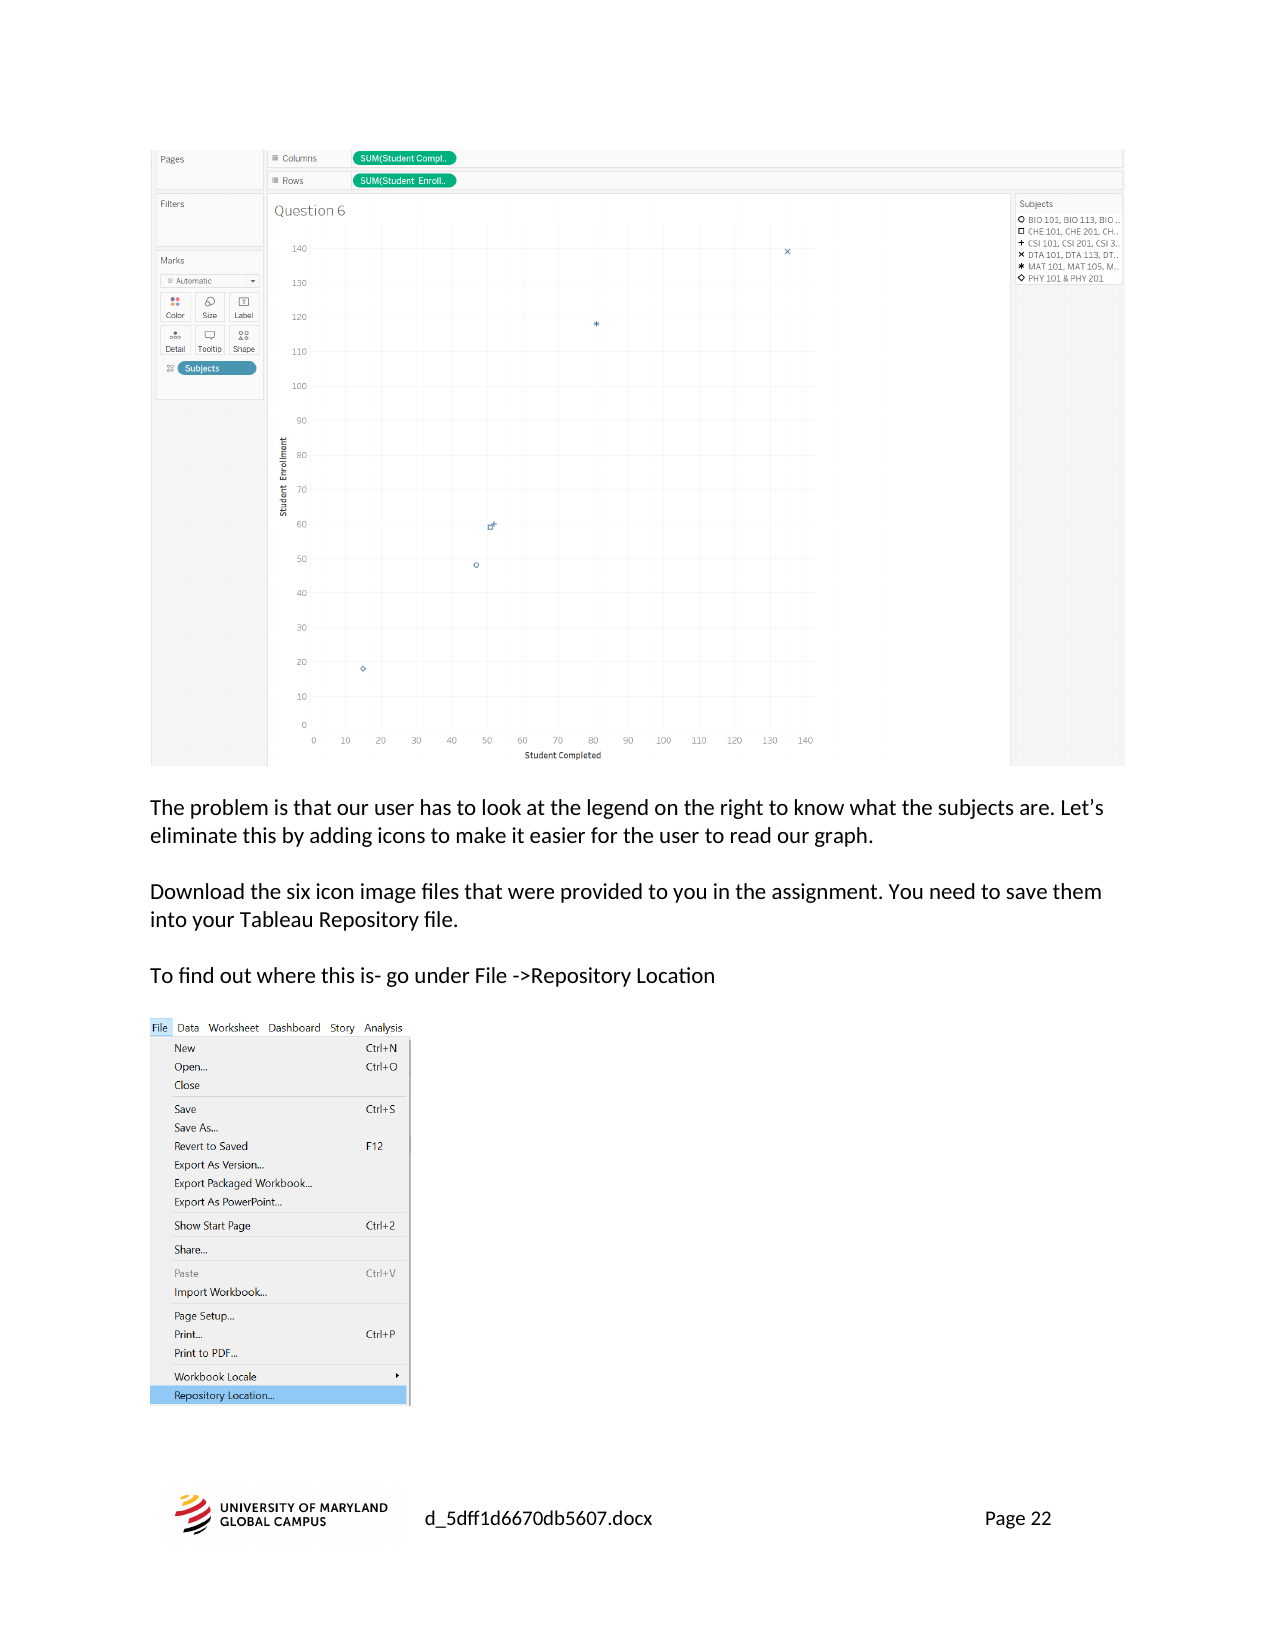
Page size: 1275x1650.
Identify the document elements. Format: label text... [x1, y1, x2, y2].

picture [150, 150, 1125, 766]
text To find out where this is- go under File ->Repository Location [150, 961, 1125, 989]
picture [161, 1486, 402, 1550]
text The problem is that our user has to look at the legend on the right to know what the subjects are. Let’s eliminate this by adding icons to make it easier for the user to read our graph. [150, 793, 1125, 849]
text Download the six icon image files that were provided to you in the assignment. You need to save them into your Tableau Repository file. [150, 877, 1125, 933]
picture [150, 1017, 411, 1406]
